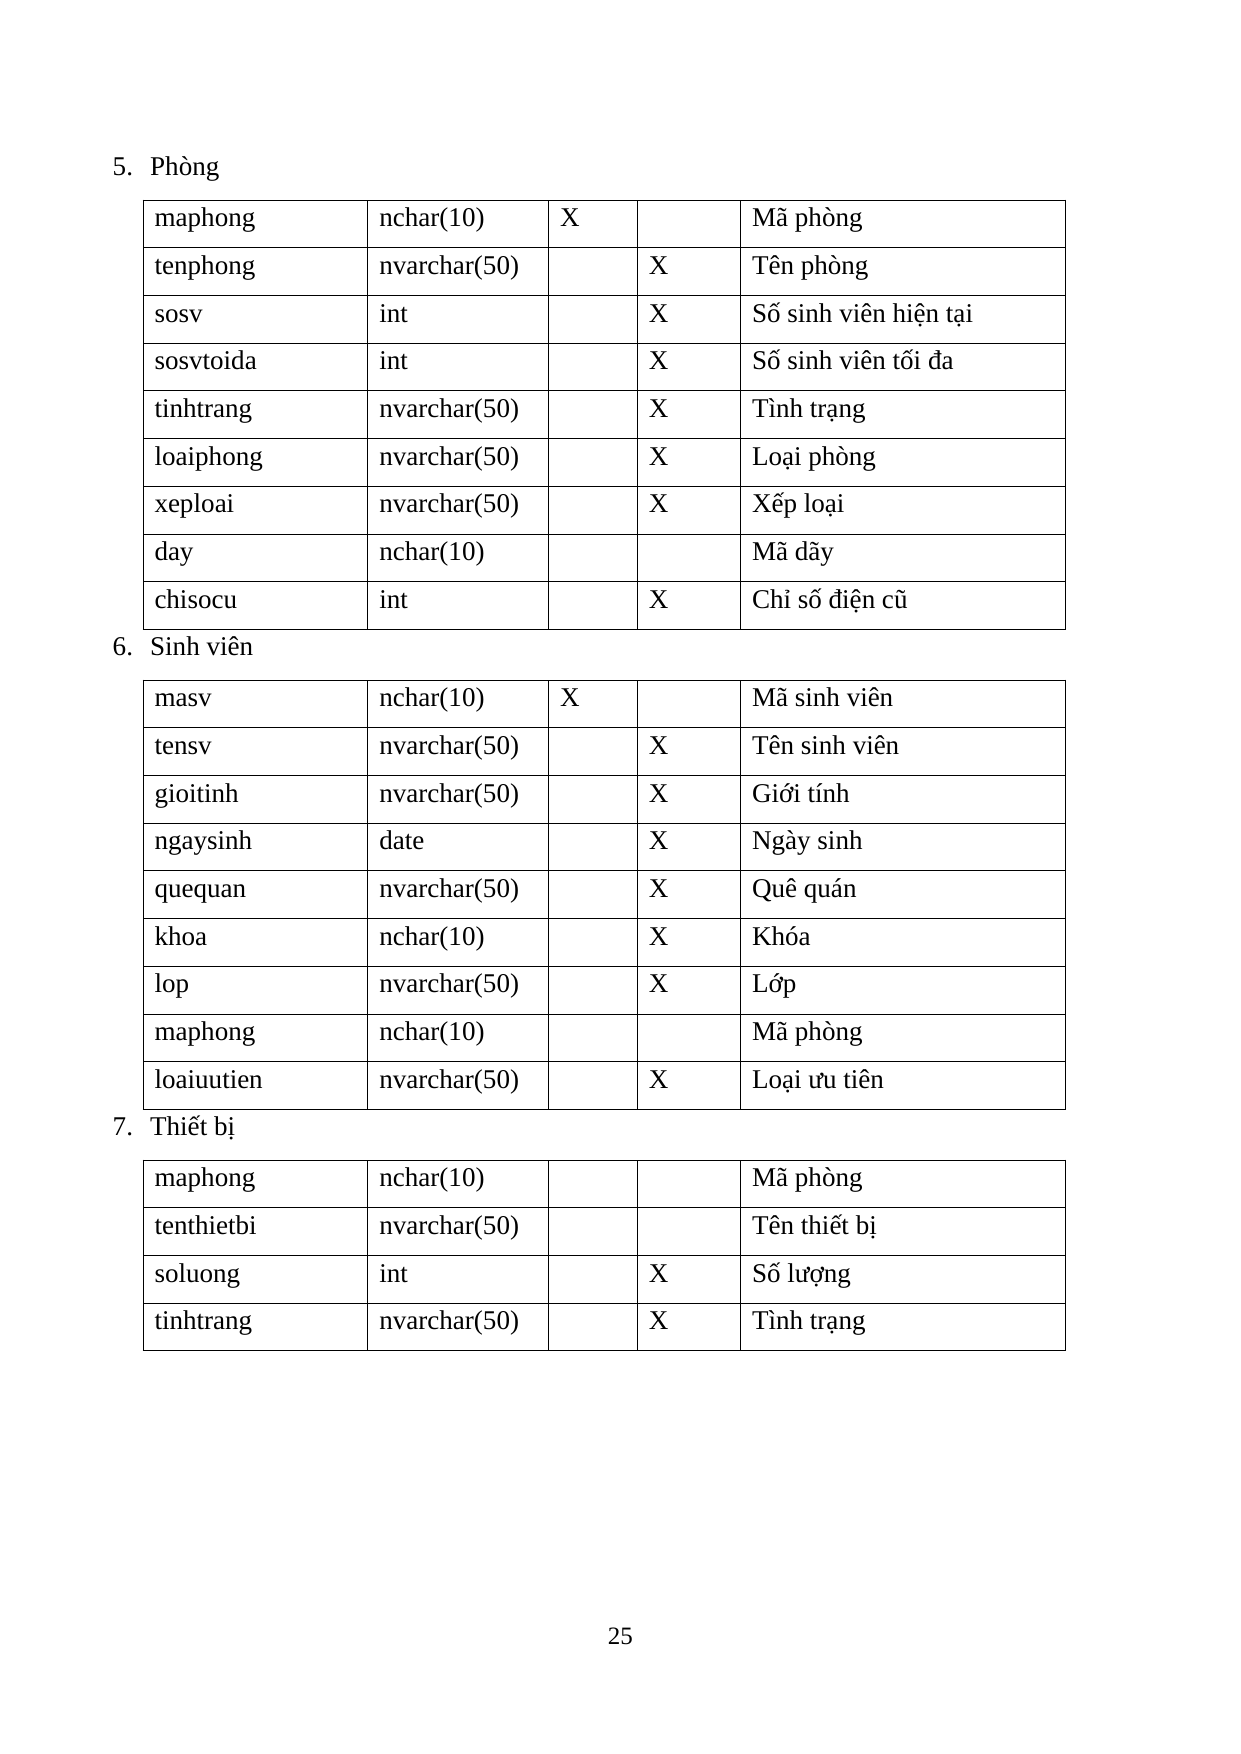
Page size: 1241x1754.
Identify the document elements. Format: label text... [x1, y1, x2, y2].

table_header [549, 1161, 637, 1207]
table_cell ngaysinh [144, 824, 367, 870]
table_cell Lớp [741, 967, 1065, 1013]
table_cell Chỉ số điện cũ [741, 582, 1065, 629]
table_cell Loại phòng [741, 439, 1065, 486]
table_cell Số sinh viên hiện tại [741, 296, 1065, 343]
table_header nchar(10) [368, 681, 548, 727]
table_cell [549, 487, 637, 533]
table_cell khoa [144, 919, 367, 966]
table_header Mã phòng [741, 201, 1065, 247]
table_cell tenthietbi [144, 1208, 367, 1255]
table_cell Ngày sinh [741, 824, 1065, 870]
table_cell nvarchar(50) [368, 1208, 548, 1255]
table_cell Số lượng [741, 1256, 1065, 1303]
table_cell nchar(10) [368, 1015, 548, 1061]
table_cell [549, 728, 637, 775]
table_cell [549, 344, 637, 390]
table_cell X [638, 248, 740, 295]
table_cell nvarchar(50) [368, 391, 548, 438]
table_cell X [638, 582, 740, 629]
table_cell loaiuutien [144, 1062, 367, 1109]
table_cell nvarchar(50) [368, 1304, 548, 1350]
table_cell tinhtrang [144, 1304, 367, 1350]
table_cell maphong [144, 1015, 367, 1061]
table_cell [549, 582, 637, 629]
table_cell X [638, 919, 740, 966]
table_cell nvarchar(50) [368, 248, 548, 295]
table_header [638, 681, 740, 727]
table_cell Loại ưu tiên [741, 1062, 1065, 1109]
table_cell [638, 535, 740, 581]
table_cell sosvtoida [144, 344, 367, 390]
table_cell [549, 871, 637, 918]
table_cell [549, 967, 637, 1013]
table_cell nvarchar(50) [368, 728, 548, 775]
table_cell Xếp loại [741, 487, 1065, 533]
table_cell int [368, 344, 548, 390]
list Thiết bị [112, 1110, 1090, 1141]
table_cell nchar(10) [368, 919, 548, 966]
table_cell chisocu [144, 582, 367, 629]
table_cell nvarchar(50) [368, 1062, 548, 1109]
table_cell nvarchar(50) [368, 871, 548, 918]
table_header Mã phòng [741, 1161, 1065, 1207]
table_cell [549, 1062, 637, 1109]
table_cell Tình trạng [741, 1304, 1065, 1350]
table_cell [549, 296, 637, 343]
table_cell X [638, 728, 740, 775]
table_cell [549, 535, 637, 581]
table_cell quequan [144, 871, 367, 918]
table_cell [549, 1256, 637, 1303]
table_cell tensv [144, 728, 367, 775]
table_cell X [638, 296, 740, 343]
table_cell X [638, 391, 740, 438]
table_cell int [368, 582, 548, 629]
table_cell X [638, 439, 740, 486]
table_header [638, 1161, 740, 1207]
table_cell X [638, 967, 740, 1013]
table_header Mã sinh viên [741, 681, 1065, 727]
table_cell Giới tính [741, 776, 1065, 823]
table_cell X [638, 1062, 740, 1109]
table_cell X [638, 776, 740, 823]
table_cell [549, 824, 637, 870]
table_header masv [144, 681, 367, 727]
table_cell X [638, 1256, 740, 1303]
table_cell nvarchar(50) [368, 439, 548, 486]
table_cell [549, 439, 637, 486]
table_cell [549, 1208, 637, 1255]
table_cell nchar(10) [368, 535, 548, 581]
table_cell day [144, 535, 367, 581]
list Sinh viên [112, 630, 1090, 661]
table_cell X [638, 1304, 740, 1350]
table_cell nvarchar(50) [368, 776, 548, 823]
table_cell X [638, 824, 740, 870]
table_cell Tên thiết bị [741, 1208, 1065, 1255]
table_cell Mã phòng [741, 1015, 1065, 1061]
table_cell int [368, 296, 548, 343]
table_cell Tên phòng [741, 248, 1065, 295]
table_cell [549, 391, 637, 438]
table_cell lop [144, 967, 367, 1013]
table_cell [549, 248, 637, 295]
table_cell X [638, 344, 740, 390]
table_cell Mã dãy [741, 535, 1065, 581]
table_header X [549, 681, 637, 727]
table_cell Số sinh viên tối đa [741, 344, 1065, 390]
table_cell X [638, 871, 740, 918]
table_cell loaiphong [144, 439, 367, 486]
table_cell X [638, 487, 740, 533]
table_cell tinhtrang [144, 391, 367, 438]
table_cell date [368, 824, 548, 870]
table_header X [549, 201, 637, 247]
table_cell [549, 919, 637, 966]
table_header [638, 201, 740, 247]
table_header nchar(10) [368, 1161, 548, 1207]
table_header nchar(10) [368, 201, 548, 247]
table_cell [549, 1304, 637, 1350]
table_cell tenphong [144, 248, 367, 295]
table_cell Tình trạng [741, 391, 1065, 438]
table_cell Quê quán [741, 871, 1065, 918]
table_cell gioitinh [144, 776, 367, 823]
table_cell xeploai [144, 487, 367, 533]
table_cell int [368, 1256, 548, 1303]
table_cell [549, 776, 637, 823]
table_cell Khóa [741, 919, 1065, 966]
table_header maphong [144, 1161, 367, 1207]
table_cell soluong [144, 1256, 367, 1303]
table_cell [638, 1208, 740, 1255]
list Phòng [112, 150, 1090, 181]
table_cell nvarchar(50) [368, 967, 548, 1013]
table_cell [638, 1015, 740, 1061]
table_header maphong [144, 201, 367, 247]
table_cell Tên sinh viên [741, 728, 1065, 775]
table_cell [549, 1015, 637, 1061]
table_cell nvarchar(50) [368, 487, 548, 533]
table_cell sosv [144, 296, 367, 343]
